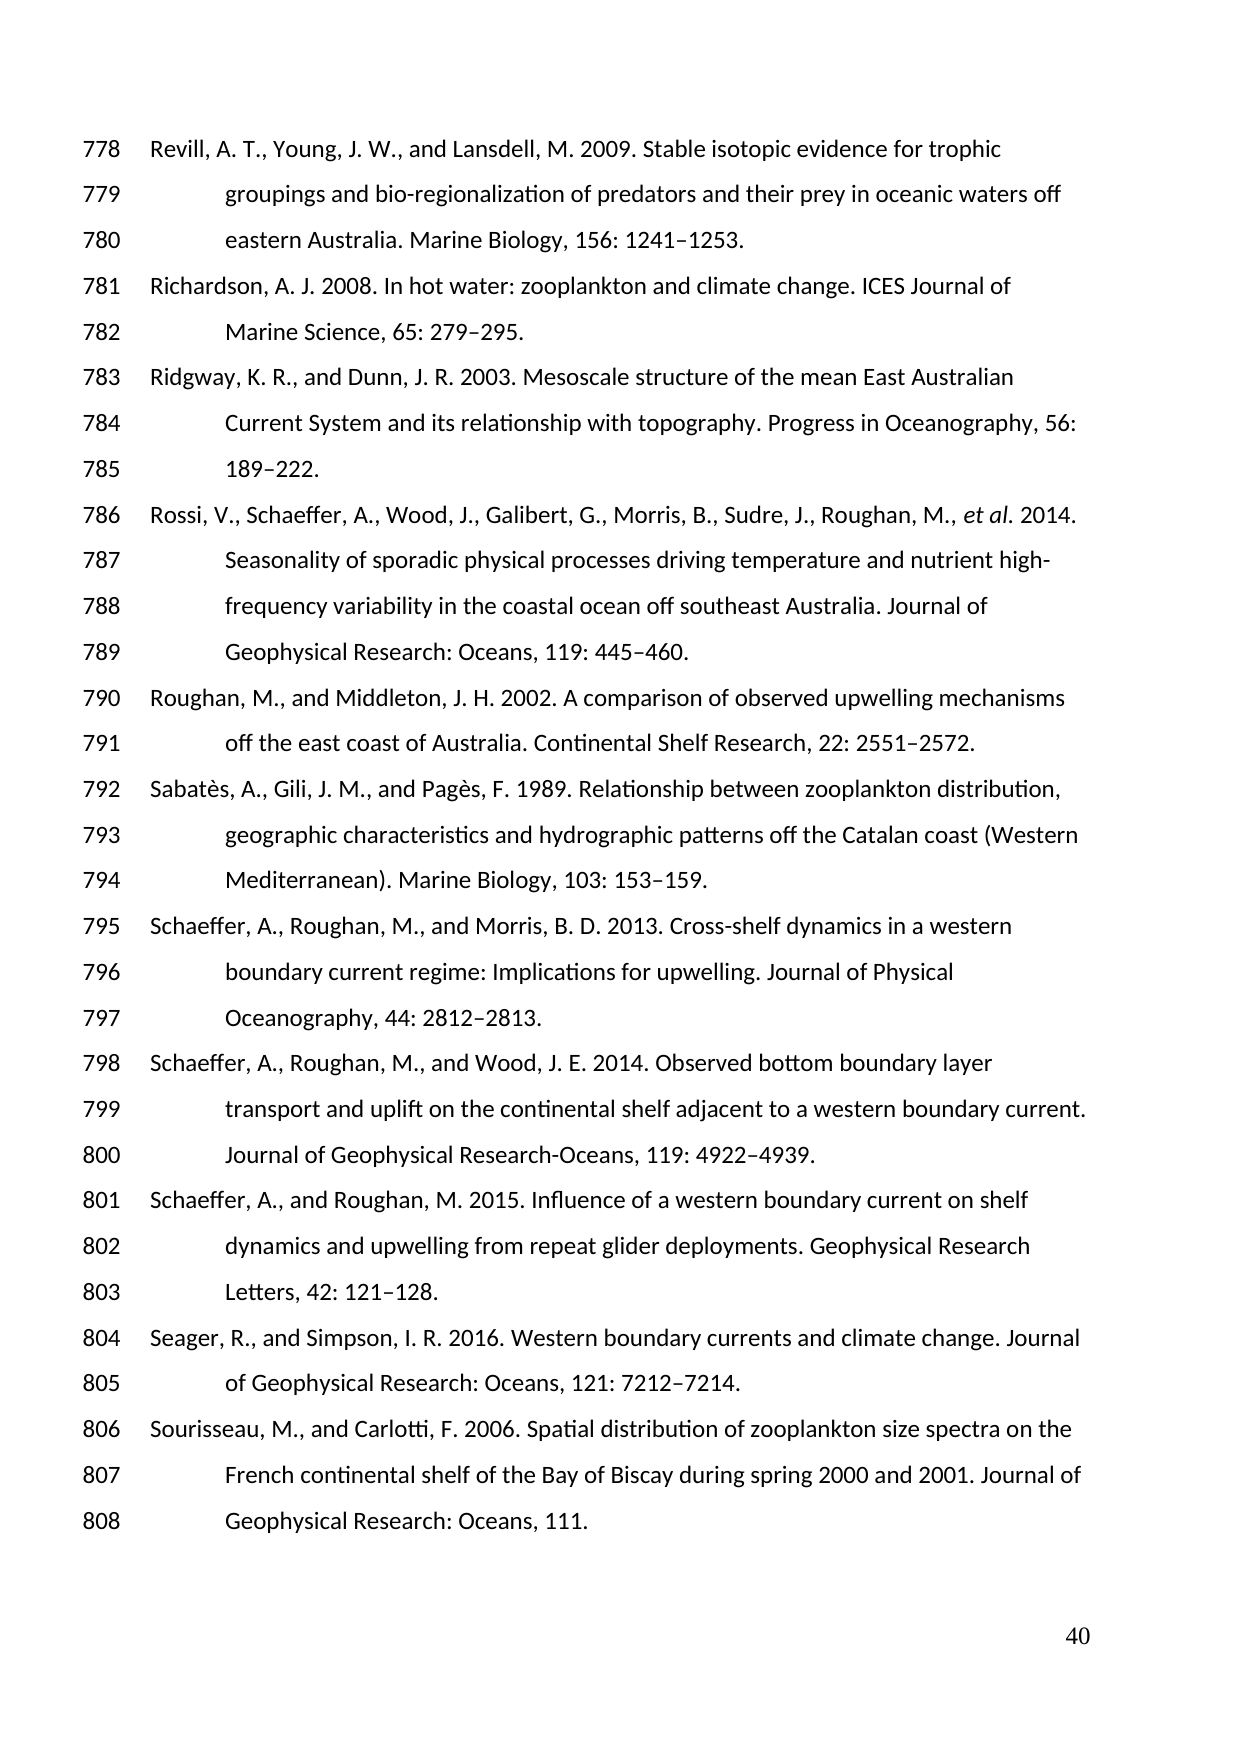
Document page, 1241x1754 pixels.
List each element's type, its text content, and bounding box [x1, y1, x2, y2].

text Richardson, A. J. 2008. In hot water: zooplankton and climate change. ICES Journal of Marine Science, 65: 279–295. [150, 270, 1090, 346]
text Sabatès, A., Gili, J. M., and Pagès, F. 1989. Relationship between zooplankton distribution, geographic characteristics and hydrographic patterns off the Catalan coast (Western Mediterranean). Marine Biology, 103: 153–159. [150, 773, 1090, 895]
text Schaeffer, A., Roughan, M., and Morris, B. D. 2013. Cross-shelf dynamics in a western boundary current regime: Implications for upwelling. Journal of Physical Oceanography, 44: 2812–2813. [150, 910, 1090, 1032]
text Schaeffer, A., and Roughan, M. 2015. Influence of a western boundary current on shelf dynamics and upwelling from repeat glider deployments. Geophysical Research Letters, 42: 121–128. [150, 1185, 1090, 1307]
text Seager, R., and Simpson, I. R. 2016. Western boundary currents and climate change. Journal of Geophysical Research: Oceans, 121: 7212–7214. [150, 1322, 1090, 1398]
text Sourisseau, M., and Carlotti, F. 2006. Spatial distribution of zooplankton size spectra on the French continental shelf of the Bay of Biscay during spring 2000 and 2001. Journal of Geophysical Research: Oceans, 111. [150, 1413, 1090, 1535]
text Ridgway, K. R., and Dunn, J. R. 2003. Mesoscale structure of the mean East Australian Current System and its relationship with topography. Progress in Oceanography, 56: 189–222. [150, 362, 1090, 483]
text Revill, A. T., Young, J. W., and Lansdell, M. 2009. Stable isotopic evidence for trophic groupings and bio-regionalization of predators and their prey in oceanic waters off eastern Australia. Marine Biology, 156: 1241–1253. [150, 133, 1090, 255]
text Roughan, M., and Middleton, J. H. 2002. A comparison of observed upwelling mechanisms off the east coast of Australia. Continental Shelf Research, 22: 2551–2572. [150, 682, 1090, 758]
text Rossi, V., Schaeffer, A., Wood, J., Galibert, G., Morris, B., Sudre, J., Roughan, M., et al. 2014. Seasonality of sporadic physical processes driving temperature and nutrient high-frequency variability in the coastal ocean off southeast Australia. Journal of Geophysical Research: Oceans, 119: 445–460. [150, 499, 1090, 666]
text Schaeffer, A., Roughan, M., and Wood, J. E. 2014. Observed bottom boundary layer transport and uplift on the continental shelf adjacent to a western boundary current. Journal of Geophysical Research-Oceans, 119: 4922–4939. [150, 1047, 1090, 1169]
